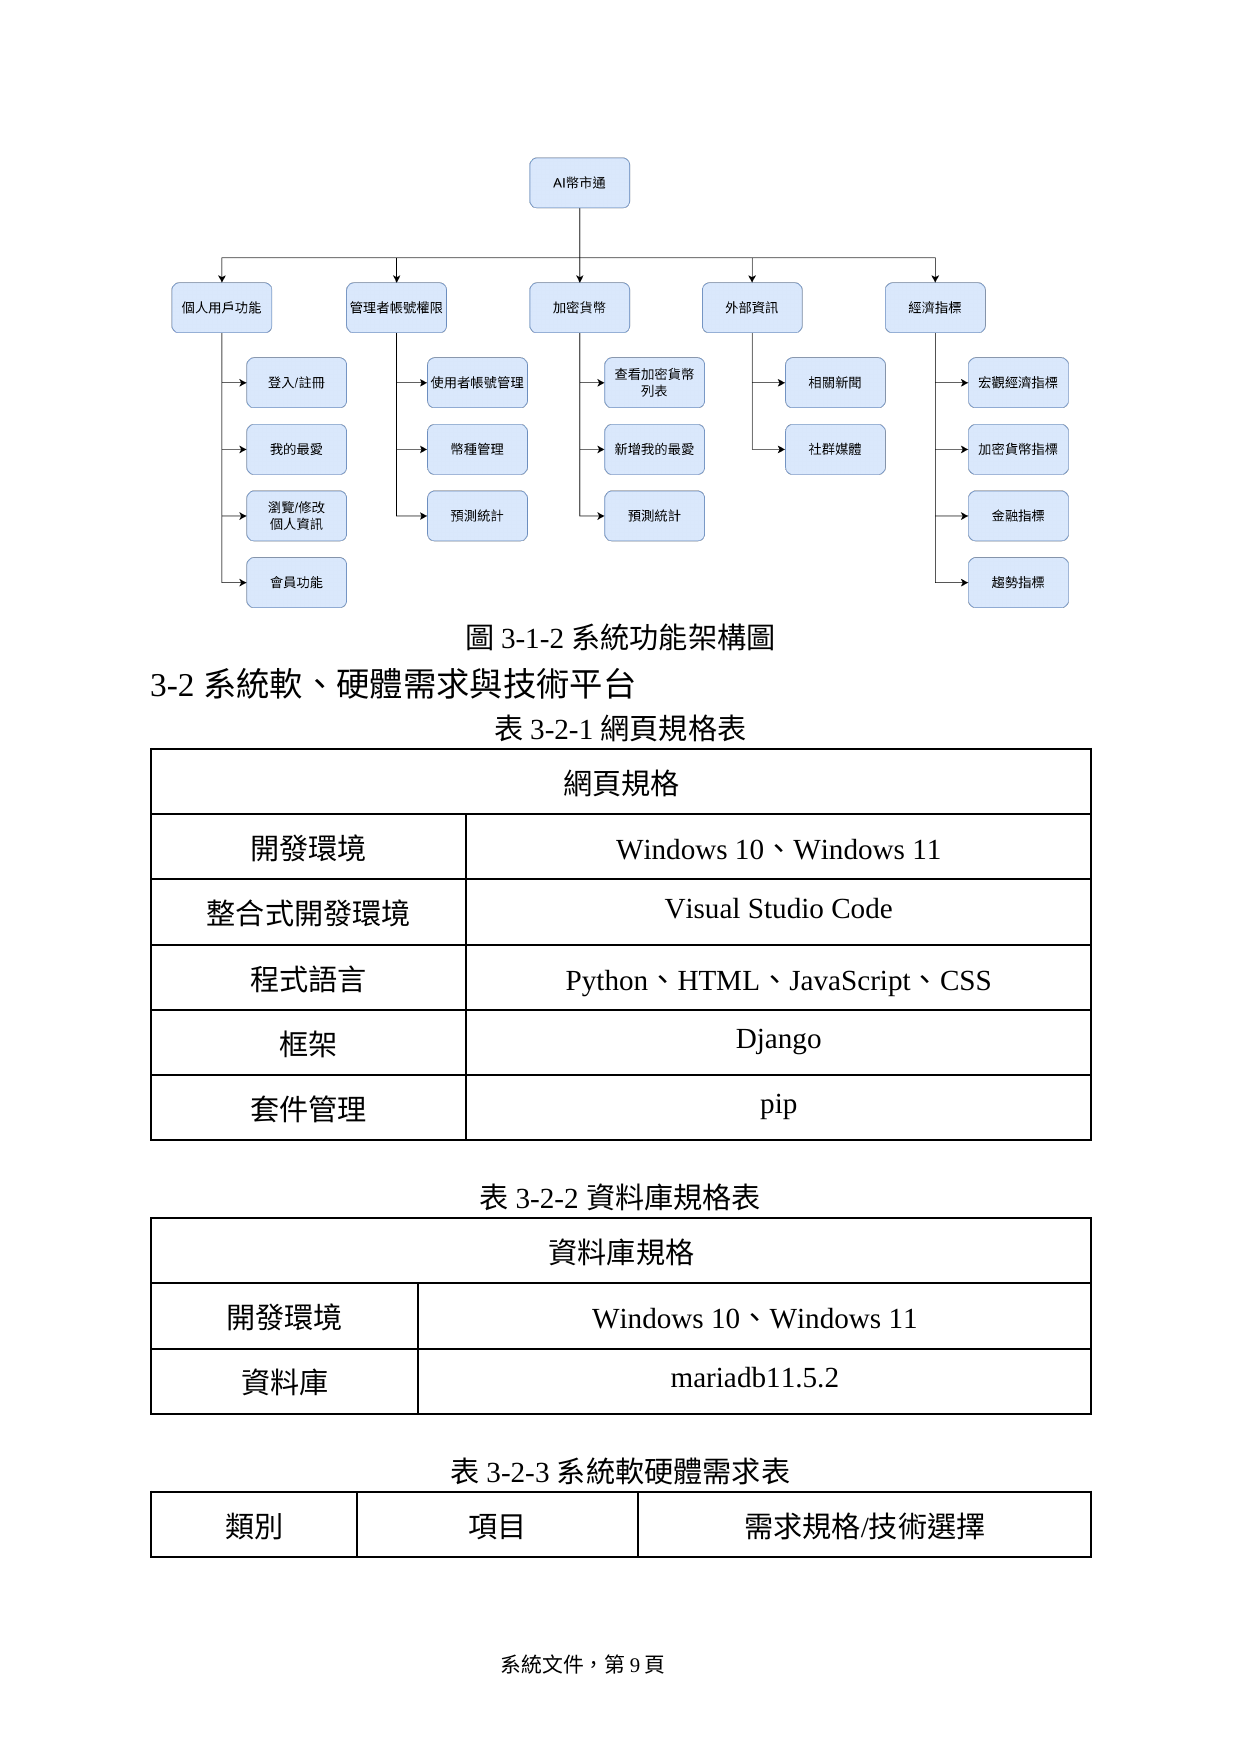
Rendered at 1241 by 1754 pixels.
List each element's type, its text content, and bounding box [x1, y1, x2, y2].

table_cell Django [467, 1011, 1090, 1074]
text 表 3-2-3 系統軟硬體需求表 [150, 1448, 1090, 1491]
table_header 資料庫規格 [152, 1219, 1090, 1282]
table_cell Windows 10、Windows 11 [467, 815, 1090, 878]
table_header 需求規格/技術選擇 [639, 1493, 1090, 1556]
table_cell 程式語言 [152, 946, 465, 1009]
picture [163, 150, 1077, 616]
table_cell 框架 [152, 1011, 465, 1074]
table_cell 開發環境 [152, 1284, 417, 1347]
table_header 網頁規格 [152, 750, 1090, 813]
text 表 3-2-1 網頁規格表 [150, 706, 1090, 748]
table_cell 套件管理 [152, 1076, 465, 1139]
table_cell mariadb11.5.2 [419, 1350, 1090, 1413]
table_cell 資料庫 [152, 1350, 417, 1413]
table_cell Python、HTML、JavaScript、CSS [467, 946, 1090, 1009]
table_cell 開發環境 [152, 815, 465, 878]
table_cell pip [467, 1076, 1090, 1139]
table_cell Windows 10、Windows 11 [419, 1284, 1090, 1347]
table_cell Visual Studio Code [467, 880, 1090, 943]
table_cell 整合式開發環境 [152, 880, 465, 943]
text 圖 3-1-2 系統功能架構圖 [150, 615, 1090, 657]
text 3-2 系統軟、硬體需求與技術平台 [150, 657, 1090, 706]
table_header 類別 [152, 1493, 356, 1556]
text 表 3-2-2 資料庫規格表 [150, 1175, 1090, 1217]
table_header 項目 [358, 1493, 637, 1556]
